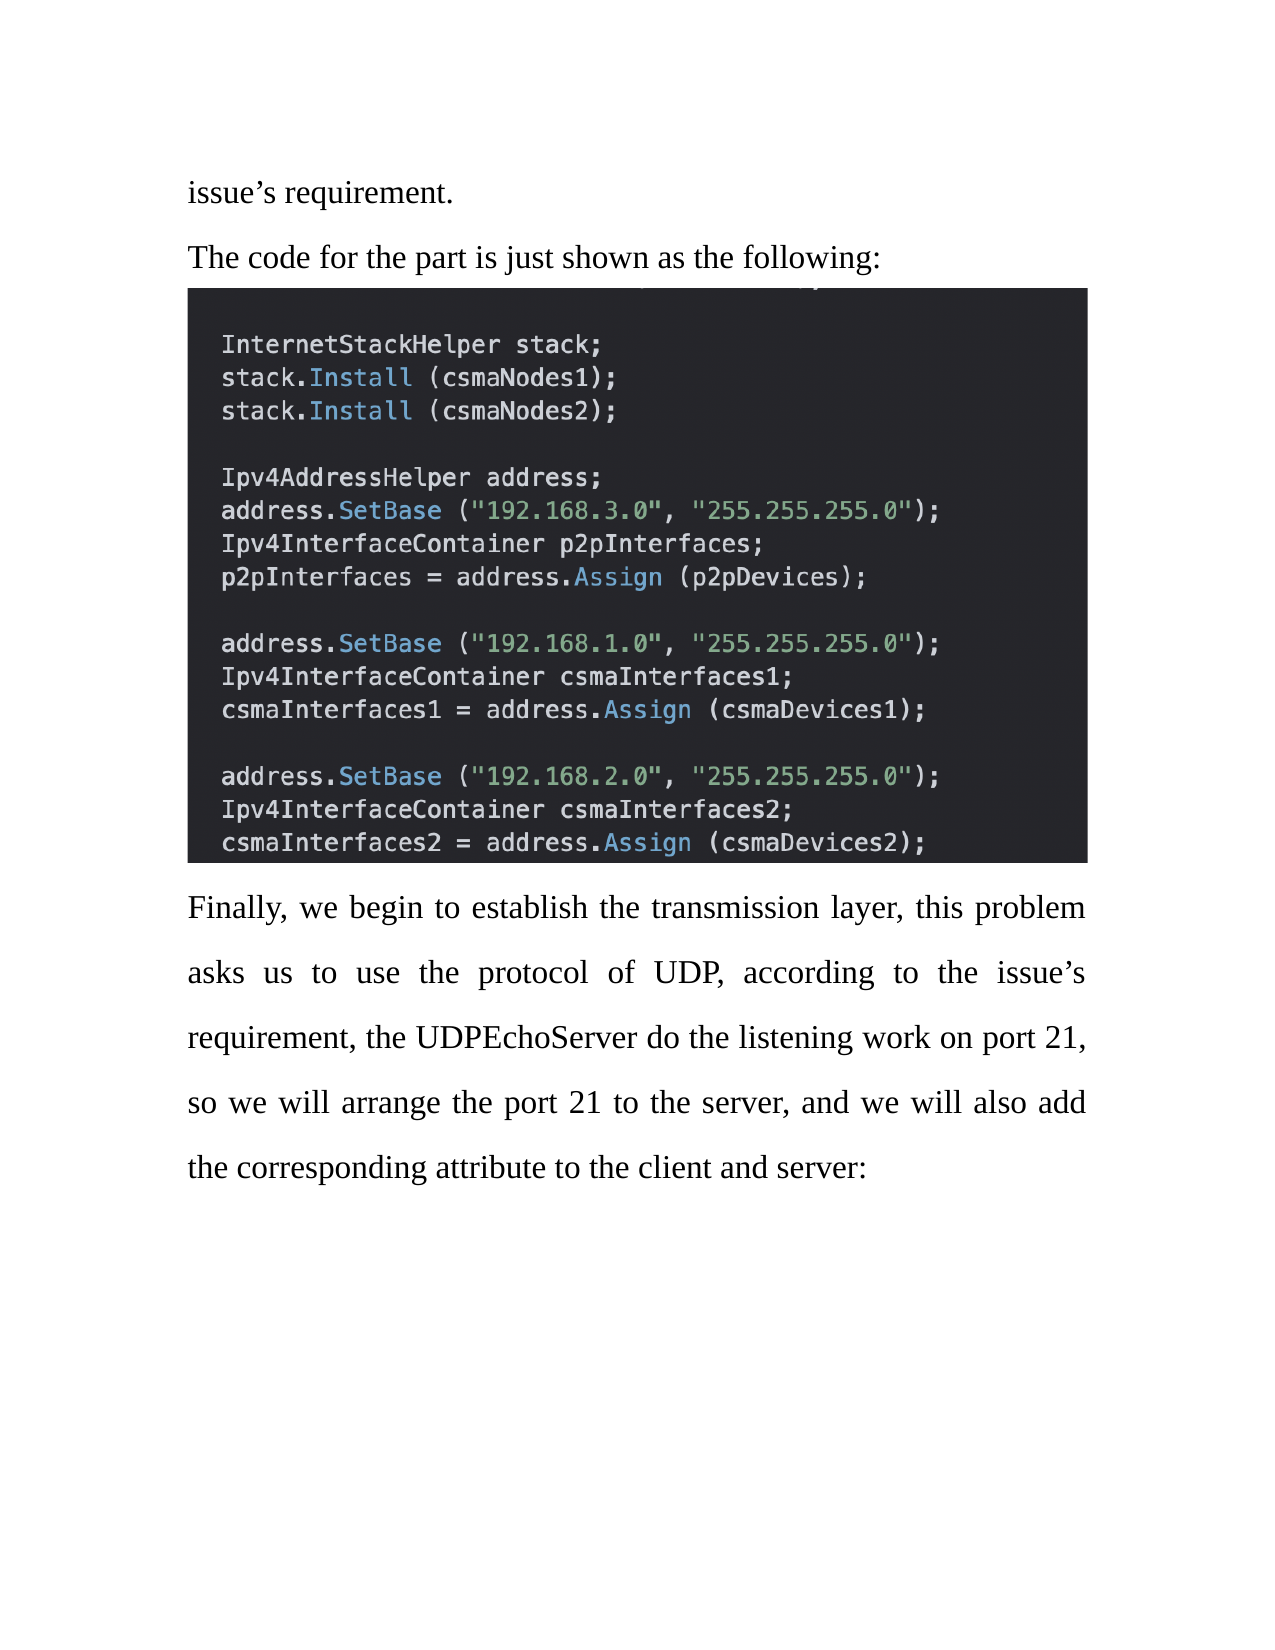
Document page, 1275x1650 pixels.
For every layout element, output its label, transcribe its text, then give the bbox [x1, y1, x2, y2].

text Finally, we begin to establish the transmission layer, this problem asks us to use the protocol of UDP, according to the issue’s requirement, the UDPEchoServer do the listening work on port 21, so we will arrange the port 21 to the server, and we will also add the corresponding attribute to the client and server: [187, 874, 1087, 1199]
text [187, 159, 1087, 224]
picture [187, 288, 1088, 863]
text The code for the part is just shown as the following: [187, 224, 1087, 288]
